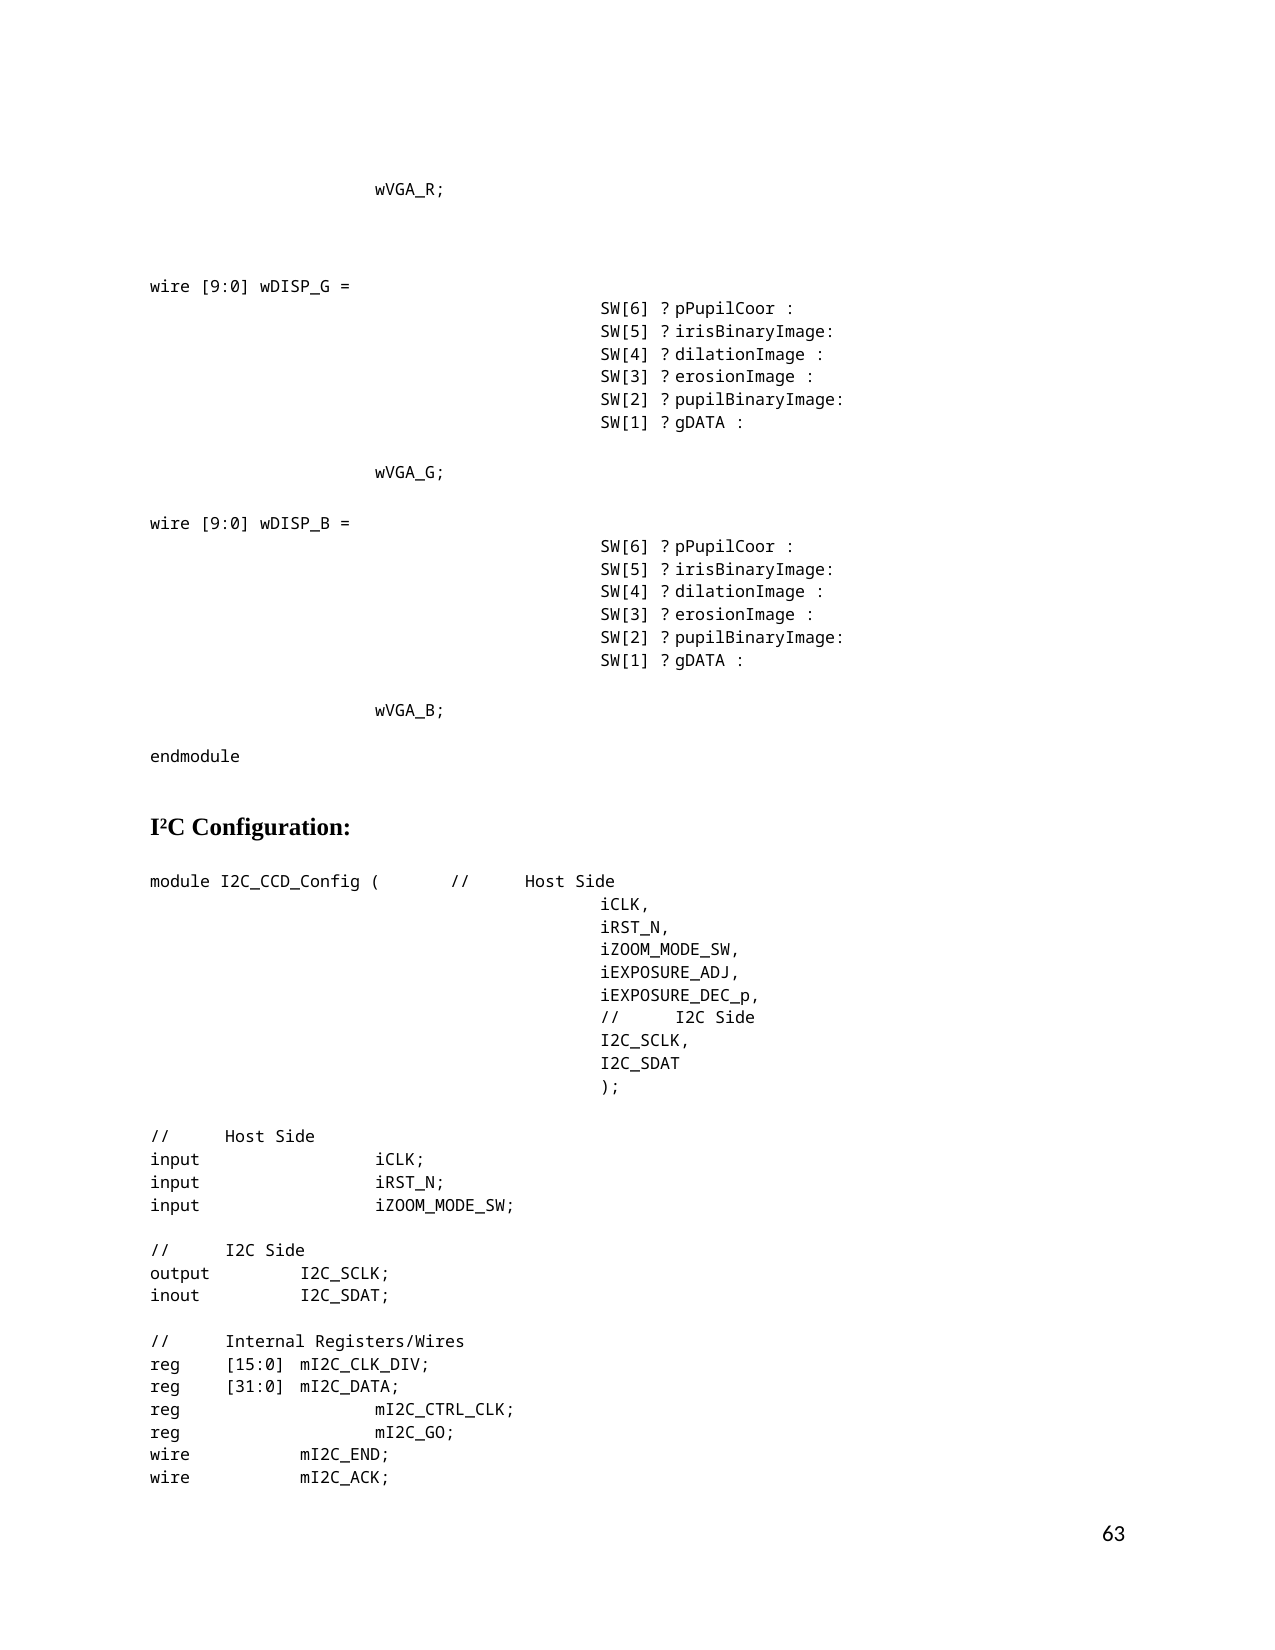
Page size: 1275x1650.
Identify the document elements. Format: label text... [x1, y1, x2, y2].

text iEXPOSURE_ADJ, [150, 961, 1125, 983]
text iCLK, [150, 893, 1125, 915]
text I2C_SDAT [150, 1052, 1125, 1074]
text reg mI2C_CTRL_CLK; [150, 1397, 1125, 1420]
text ); [150, 1074, 1125, 1097]
text inout I2C_SDAT; [150, 1284, 1125, 1307]
text SW[6] ? pPupilCoor : [150, 297, 1125, 319]
text wire [9:0] wDISP_G = [150, 274, 1125, 297]
text SW[4] ? dilationImage : [150, 342, 1125, 365]
text SW[2] ? pupilBinaryImage: [150, 388, 1125, 410]
text reg [31:0] mI2C_DATA; [150, 1375, 1125, 1397]
text // I2C Side [150, 1006, 1125, 1029]
text SW[5] ? irisBinaryImage: [150, 319, 1125, 342]
text iZOOM_MODE_SW, [150, 938, 1125, 961]
text SW[2] ? pupilBinaryImage: [150, 625, 1125, 648]
text // I2C Side [150, 1238, 1125, 1261]
text input iCLK; [150, 1148, 1125, 1170]
text SW[3] ? erosionImage : [150, 365, 1125, 388]
text SW[6] ? pPupilCoor : [150, 534, 1125, 557]
text I2C_SCLK, [150, 1029, 1125, 1052]
text endmodule [150, 744, 1125, 767]
text SW[3] ? erosionImage : [150, 603, 1125, 625]
text wire [9:0] wDISP_B = [150, 512, 1125, 534]
text wVGA_B; [150, 671, 1125, 722]
text wire mI2C_END; [150, 1443, 1125, 1466]
text input iRST_N; [150, 1170, 1125, 1193]
text module I2C_CCD_Config ( // Host Side [150, 870, 1125, 893]
text I²C Configuration: [150, 812, 1125, 841]
text wire mI2C_ACK; [150, 1466, 1125, 1488]
text wVGA_R; [150, 150, 1125, 201]
text input iZOOM_MODE_SW; [150, 1193, 1125, 1216]
text // Internal Registers/Wires [150, 1329, 1125, 1352]
text iEXPOSURE_DEC_p, [150, 983, 1125, 1006]
text SW[1] ? gDATA : [150, 648, 1125, 671]
text SW[1] ? gDATA : [150, 410, 1125, 433]
text reg [15:0] mI2C_CLK_DIV; [150, 1352, 1125, 1375]
text // Host Side [150, 1125, 1125, 1148]
text SW[5] ? irisBinaryImage: [150, 557, 1125, 580]
text output I2C_SCLK; [150, 1261, 1125, 1284]
text reg mI2C_GO; [150, 1420, 1125, 1443]
text iRST_N, [150, 915, 1125, 938]
text SW[4] ? dilationImage : [150, 580, 1125, 603]
text wVGA_G; [150, 433, 1125, 484]
